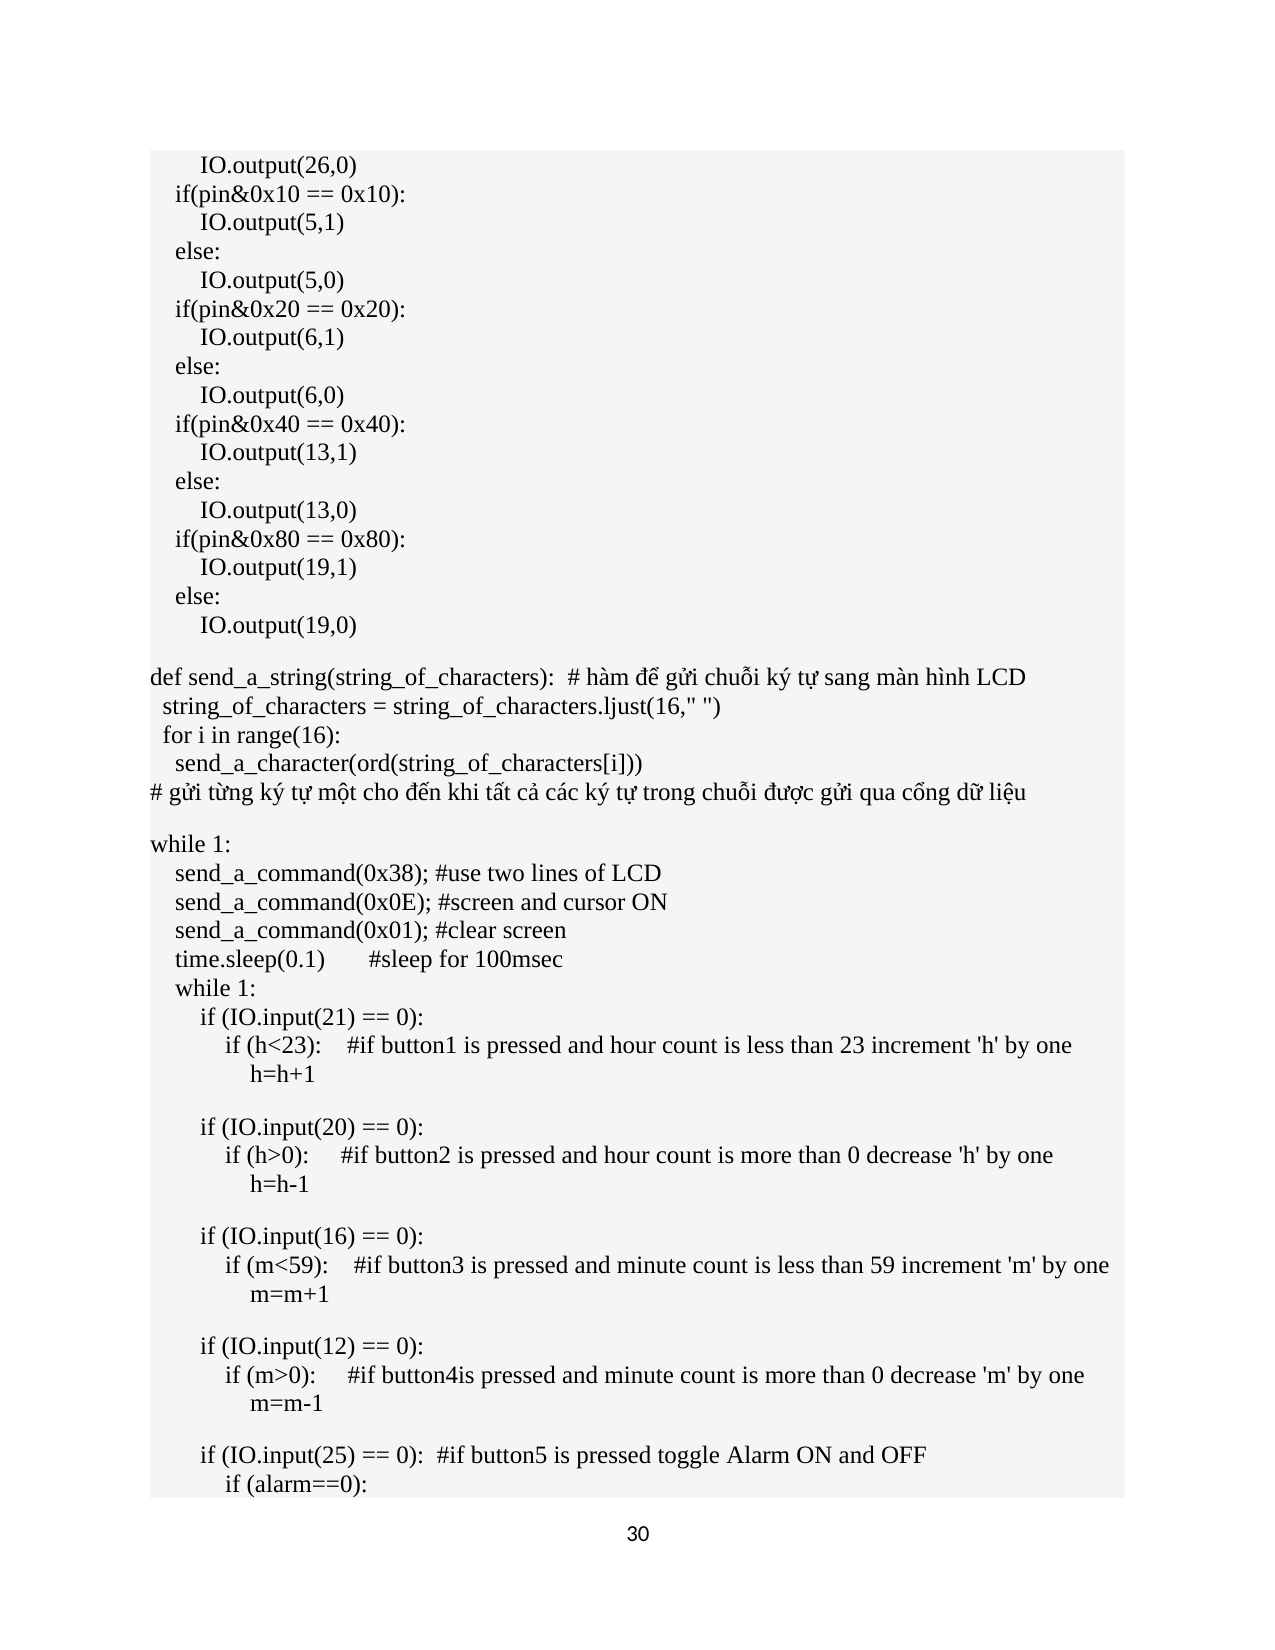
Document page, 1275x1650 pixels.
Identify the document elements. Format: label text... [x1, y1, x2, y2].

text if (IO.input(20) == 0): if (h>0): #if button2 is pressed and hour count is more than 0 decrease 'h' by one h=h-1 [150, 1112, 1125, 1198]
text def send_a_string(string_of_characters): # hàm để gửi chuỗi ký tự sang màn hình LCD string_of_characters = string_of_characters.ljust(16," ") for i in range(16): send_a_character(ord(string_of_characters[i])) # gửi từng ký tự một cho đến khi tất cả các ký tự trong chuỗi được gửi qua cổng dữ liệu [150, 662, 1125, 806]
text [150, 150, 1125, 639]
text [150, 1441, 1125, 1498]
text while 1: send_a_command(0x38); #use two lines of LCD send_a_command(0x0E); #screen and cursor ON send_a_command(0x01); #clear screen time.sleep(0.1) #sleep for 100msec while 1: if (IO.input(21) == 0): if (h<23): #if button1 is pressed and hour count is less than 23 increment 'h' by one h=h+1 [150, 829, 1125, 1088]
text if (IO.input(12) == 0): if (m>0): #if button4is pressed and minute count is more than 0 decrease 'm' by one m=m-1 [150, 1331, 1125, 1417]
text if (IO.input(16) == 0): if (m<59): #if button3 is pressed and minute count is less than 59 increment 'm' by one m=m+1 [150, 1221, 1125, 1307]
